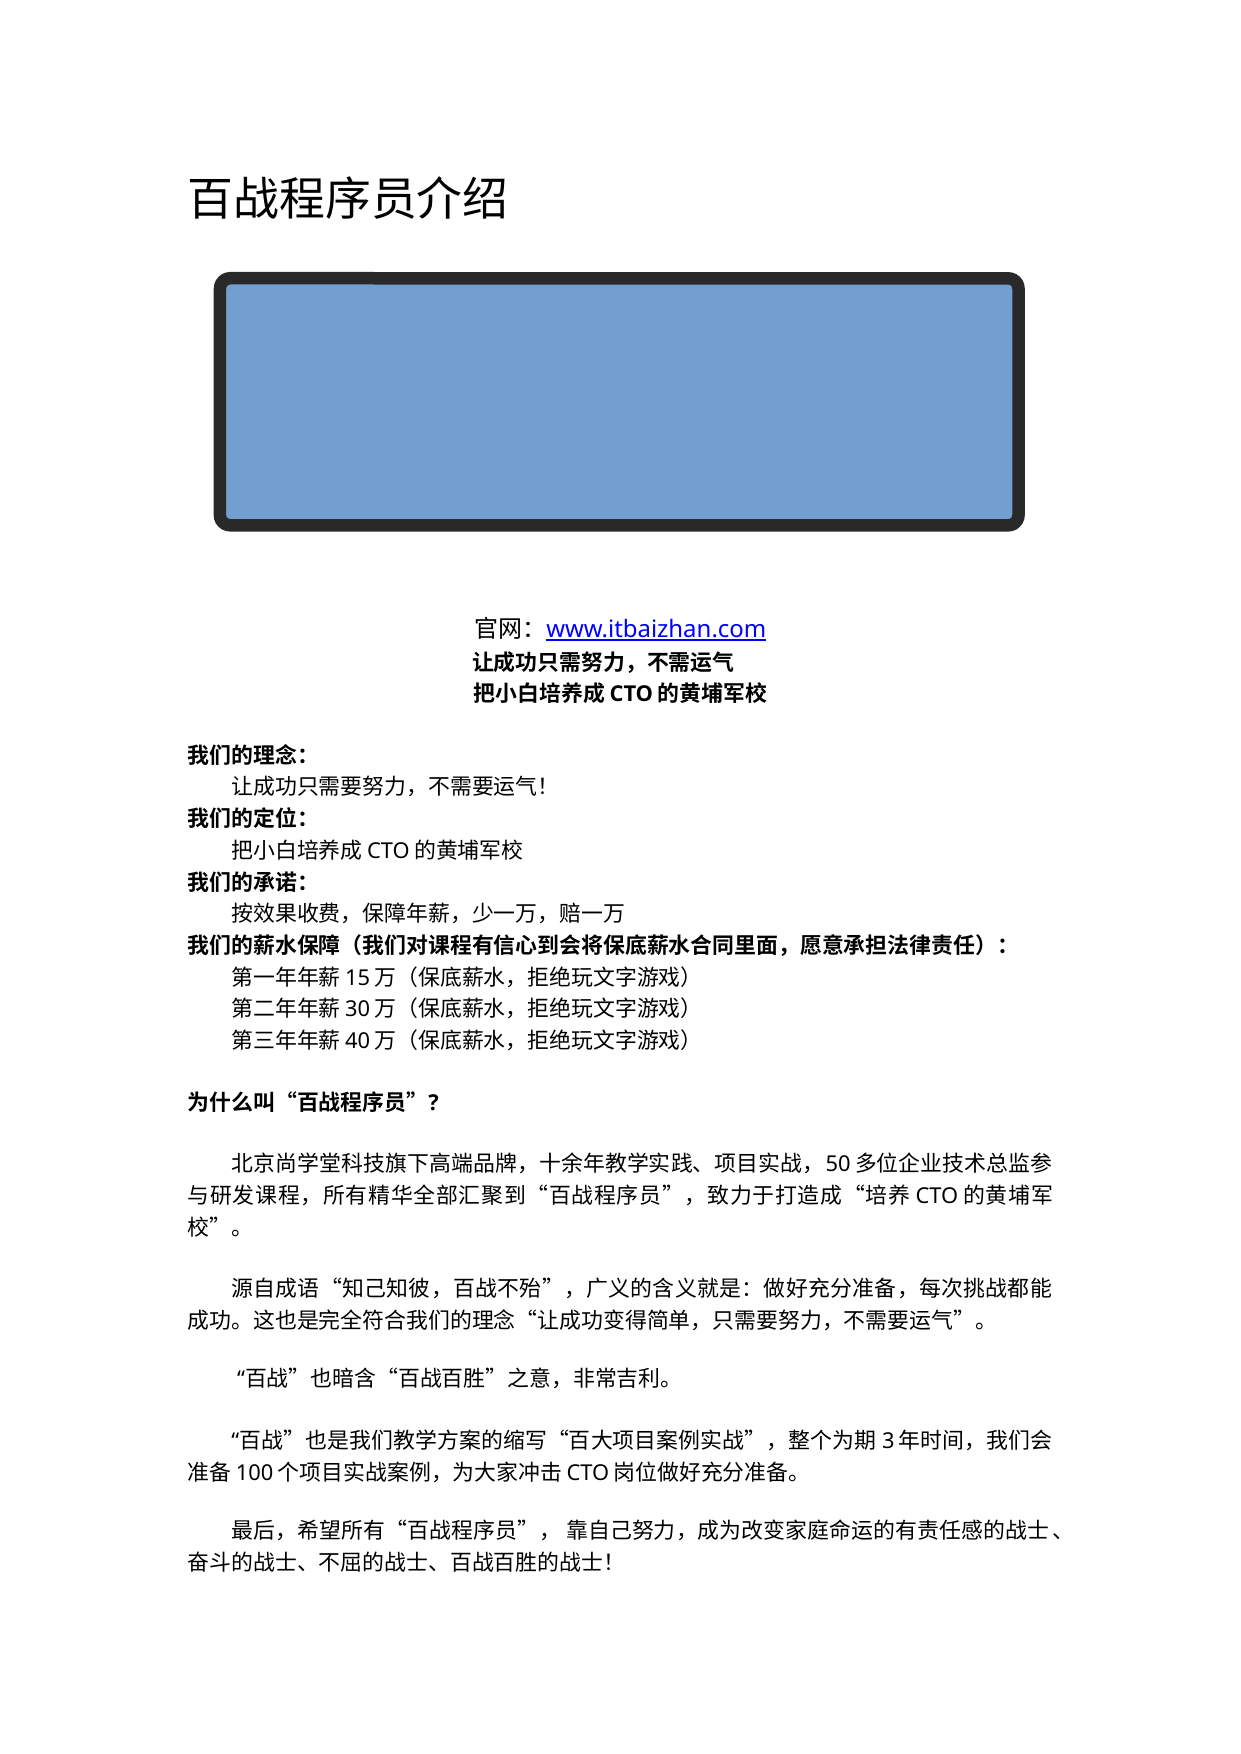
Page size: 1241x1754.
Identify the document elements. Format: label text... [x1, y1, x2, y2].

text 把小白培养成CTO的黄埔军校 [231, 833, 1053, 864]
text “百战”也暗含“百战百胜”之意，非常吉利。 [187, 1361, 1053, 1393]
text 北京尚学堂科技旗下高端品牌，十余年教学实践、项目实战，50多位企业技术总监参与研发课程，所有精华全部汇聚到“百战程序员”，致力于打造成“培养CTO的黄埔军校”。 [187, 1146, 1053, 1241]
text 把小白培养成CTO的黄埔军校 [187, 676, 1053, 708]
subtitle 百战程序员介绍 [187, 162, 1053, 228]
text “百战”也是我们教学方案的缩写“百大项目案例实战”，整个为期3年时间，我们会准备100个项目实战案例，为大家冲击CTO岗位做好充分准备。 [187, 1423, 1053, 1486]
text 最后，希望所有“百战程序员”， 靠自己努力，成为改变家庭命运的有责任感的战士、奋斗的战士、不屈的战士、百战百胜的战士！ [187, 1513, 1053, 1576]
text 源自成语“知己知彼，百战不殆”，广义的含义就是：做好充分准备，每次挑战都能成功。这也是完全符合我们的理念“让成功变得简单，只需要努力，不需要运气”。 [187, 1271, 1053, 1334]
text 官网：www.itbaizhan.com [187, 610, 1053, 644]
text 为什么叫“百战程序员”? [187, 1084, 1053, 1116]
text 我们的理念： [187, 738, 1053, 769]
text 按效果收费，保障年薪，少一万，赔一万 [187, 896, 1053, 928]
text 我们的薪水保障（我们对课程有信心到会将保底薪水合同里面，愿意承担法律责任）： [187, 928, 1053, 959]
text 第三年年薪40万（保底薪水，拒绝玩文字游戏） [187, 1023, 1053, 1055]
text 第二年年薪30万（保底薪水，拒绝玩文字游戏） [187, 991, 1053, 1023]
text 我们的定位： [187, 801, 1053, 833]
text 我们的承诺： [187, 864, 1053, 896]
text 让成功只需要努力，不需要运气！ [187, 769, 1053, 801]
text 让成功只需努力，不需运气 [187, 644, 1053, 676]
text 第一年年薪15万（保底薪水，拒绝玩文字游戏） [187, 959, 1053, 991]
